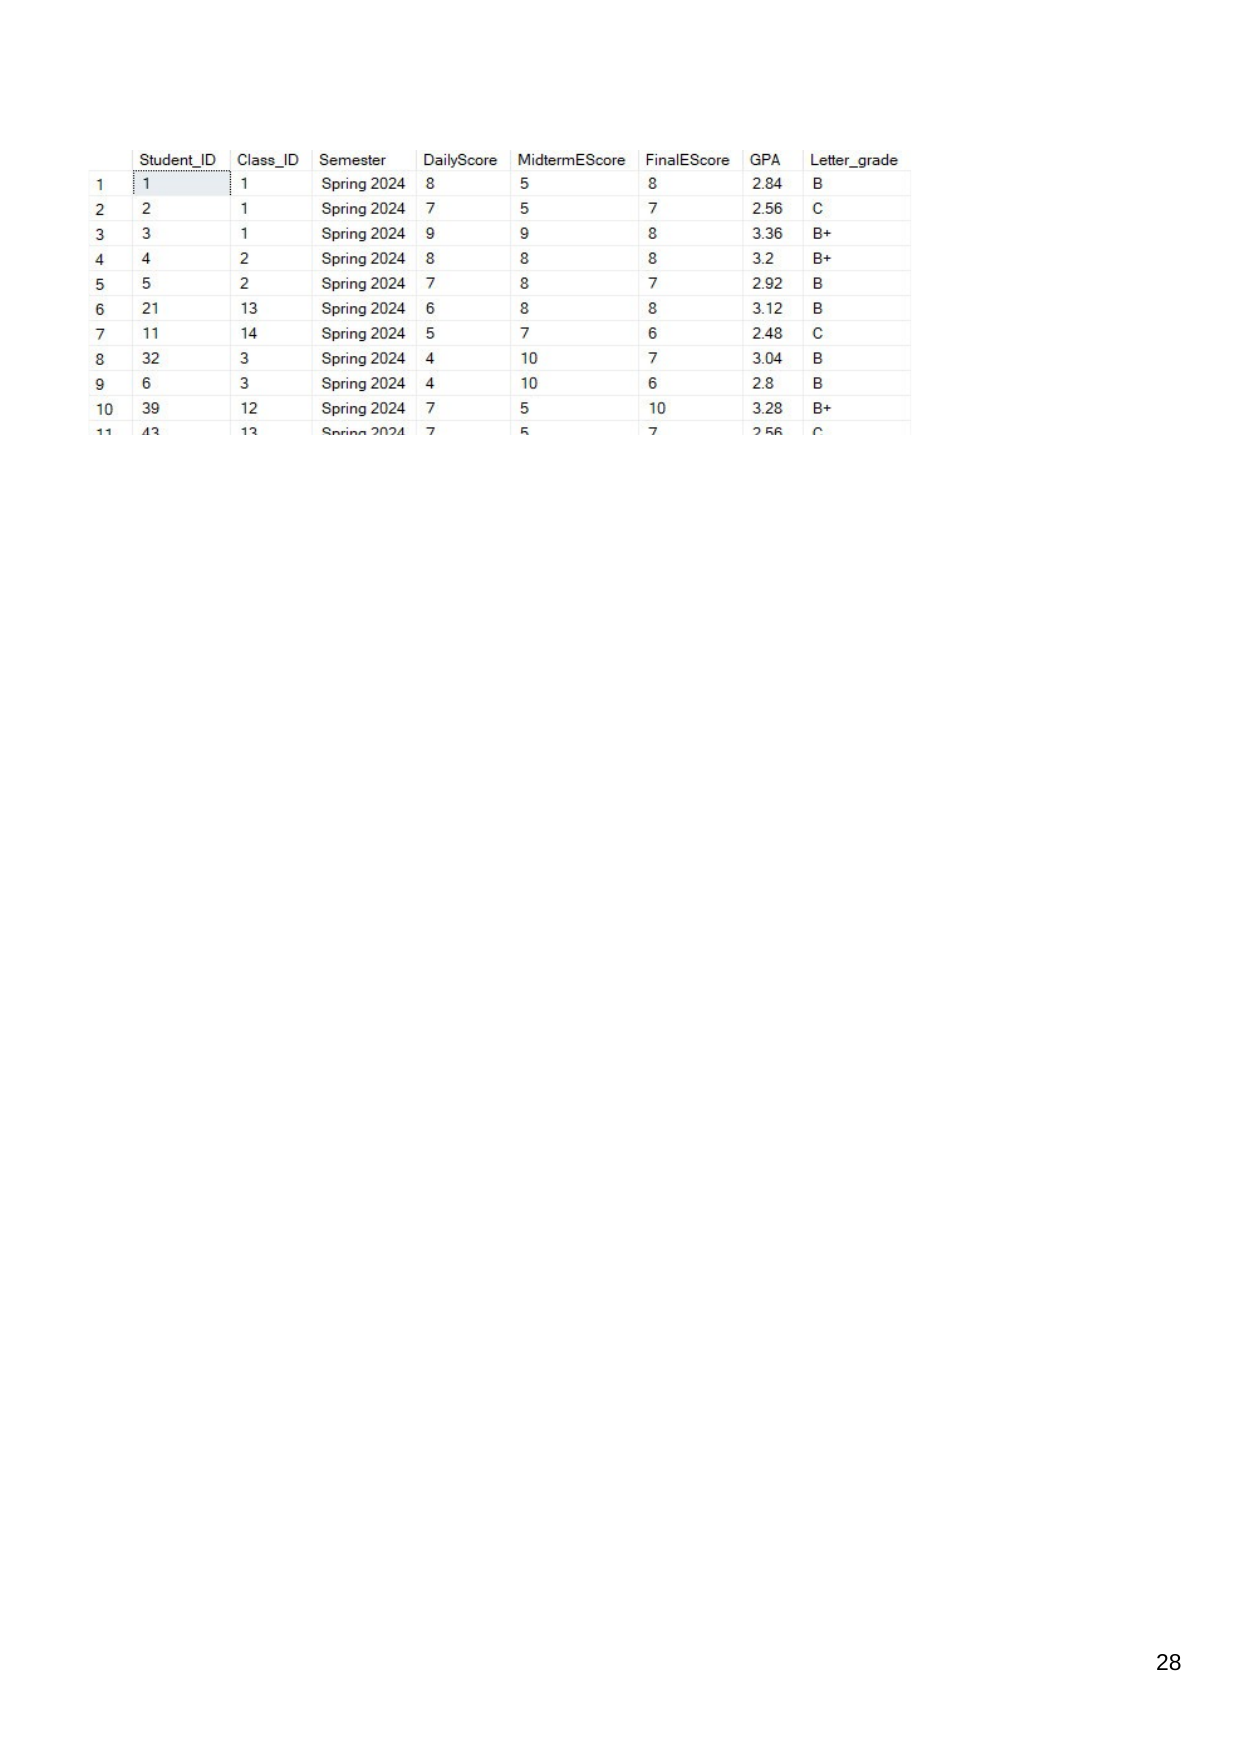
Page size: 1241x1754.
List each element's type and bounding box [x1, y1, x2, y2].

picture [88, 150, 912, 435]
